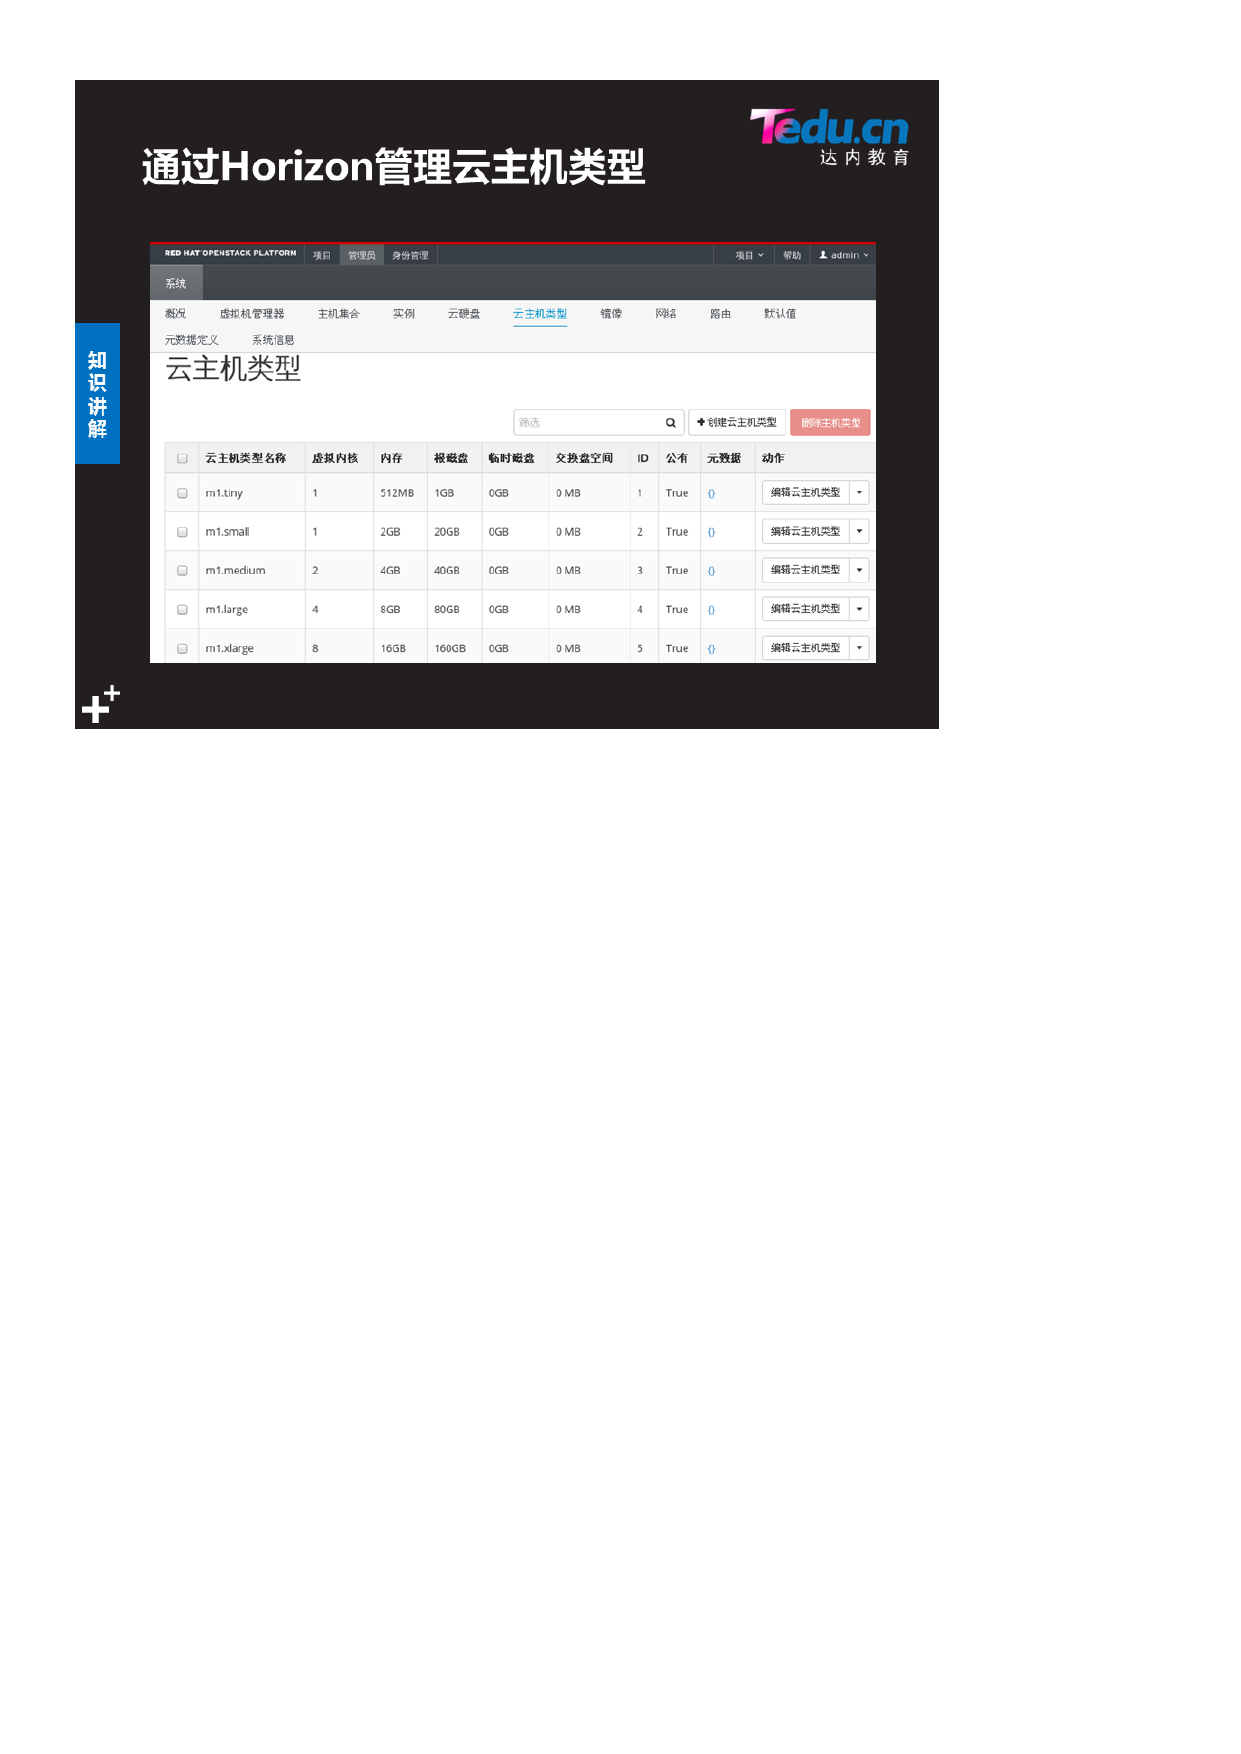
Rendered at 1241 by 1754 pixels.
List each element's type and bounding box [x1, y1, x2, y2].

picture [75, 80, 939, 729]
